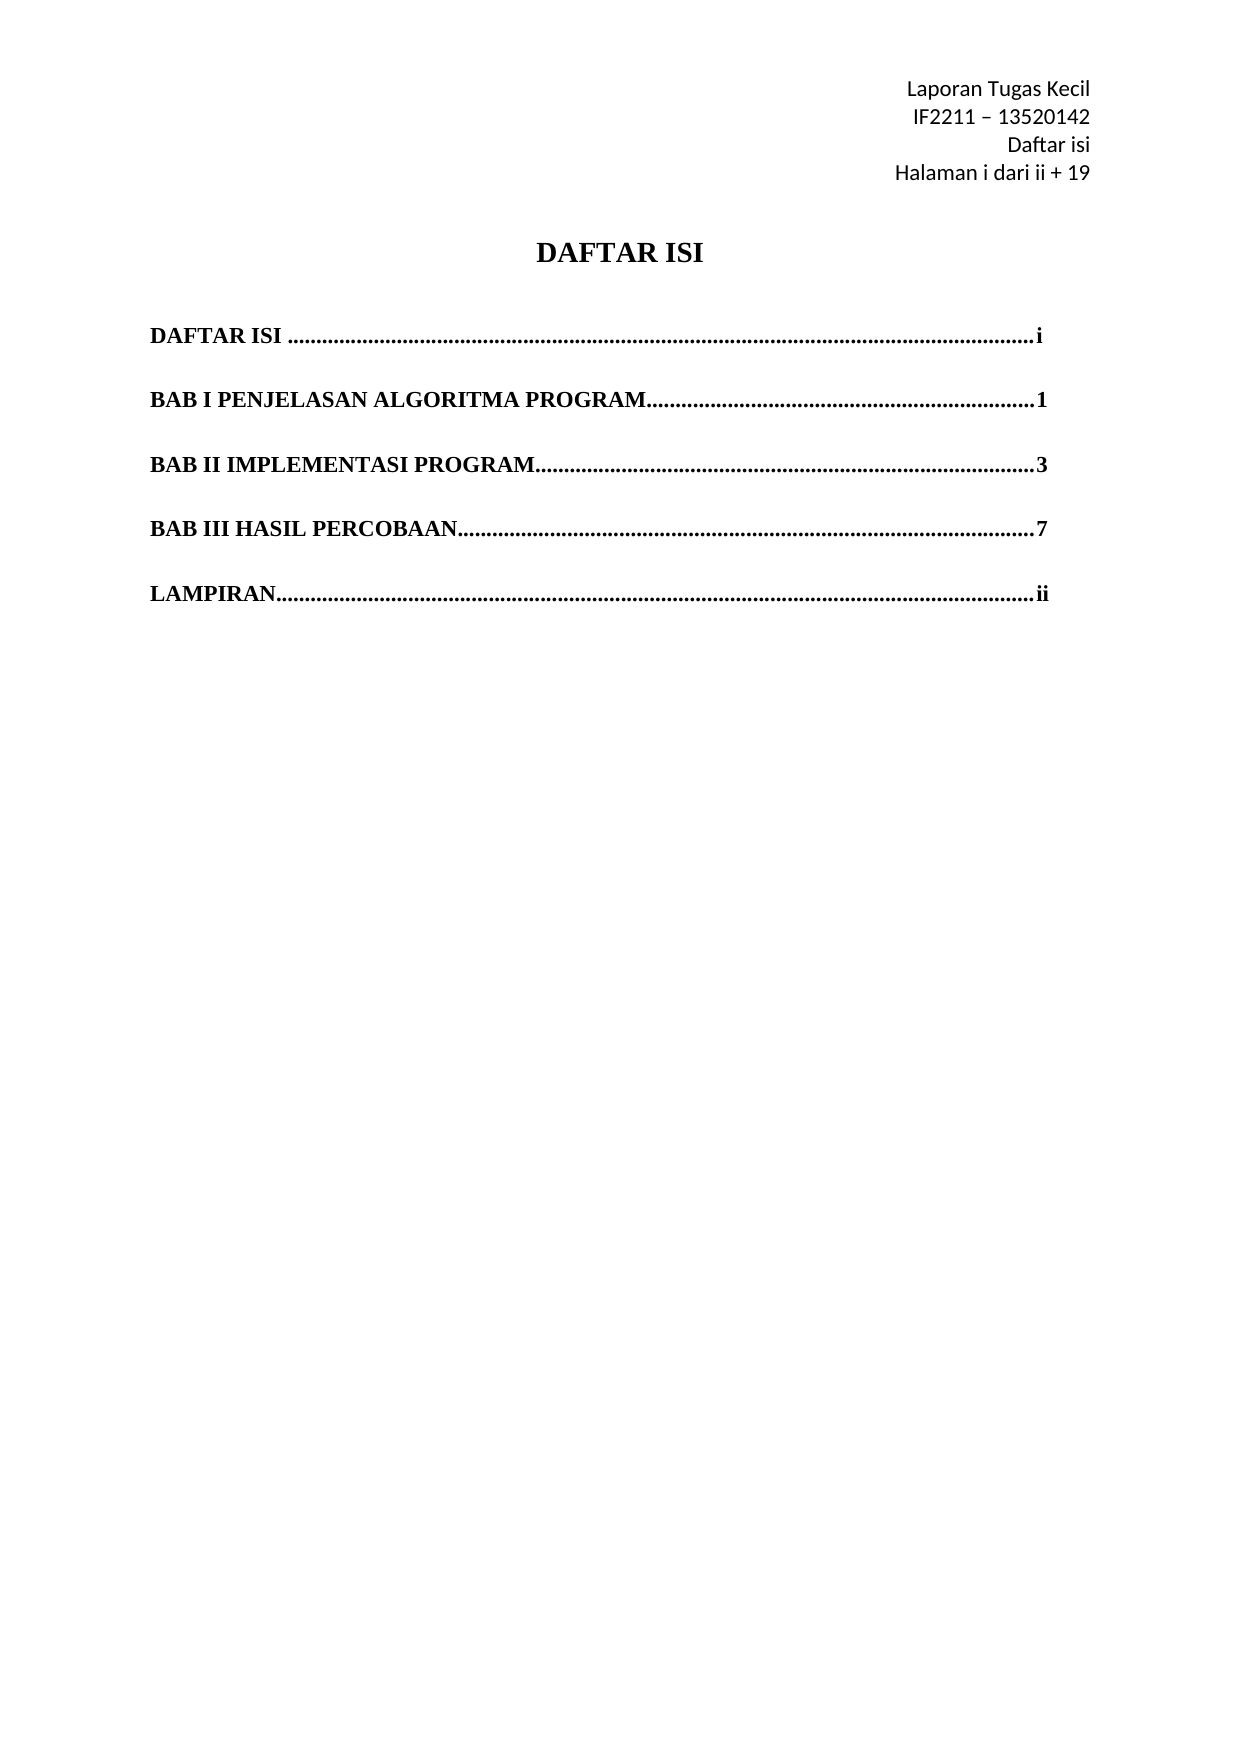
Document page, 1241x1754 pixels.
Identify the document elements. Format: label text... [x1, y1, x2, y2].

text DAFTAR ISI i [150, 322, 1090, 348]
text BAB I PENJELASAN ALGORITMA PROGRAM 1 [150, 386, 1090, 412]
subtitle DAFTAR ISI [150, 235, 1090, 268]
text LAMPIRAN ii [150, 579, 1090, 606]
text BAB III HASIL PERCOBAAN 7 [150, 515, 1090, 541]
text BAB II IMPLEMENTASI PROGRAM 3 [150, 451, 1090, 477]
